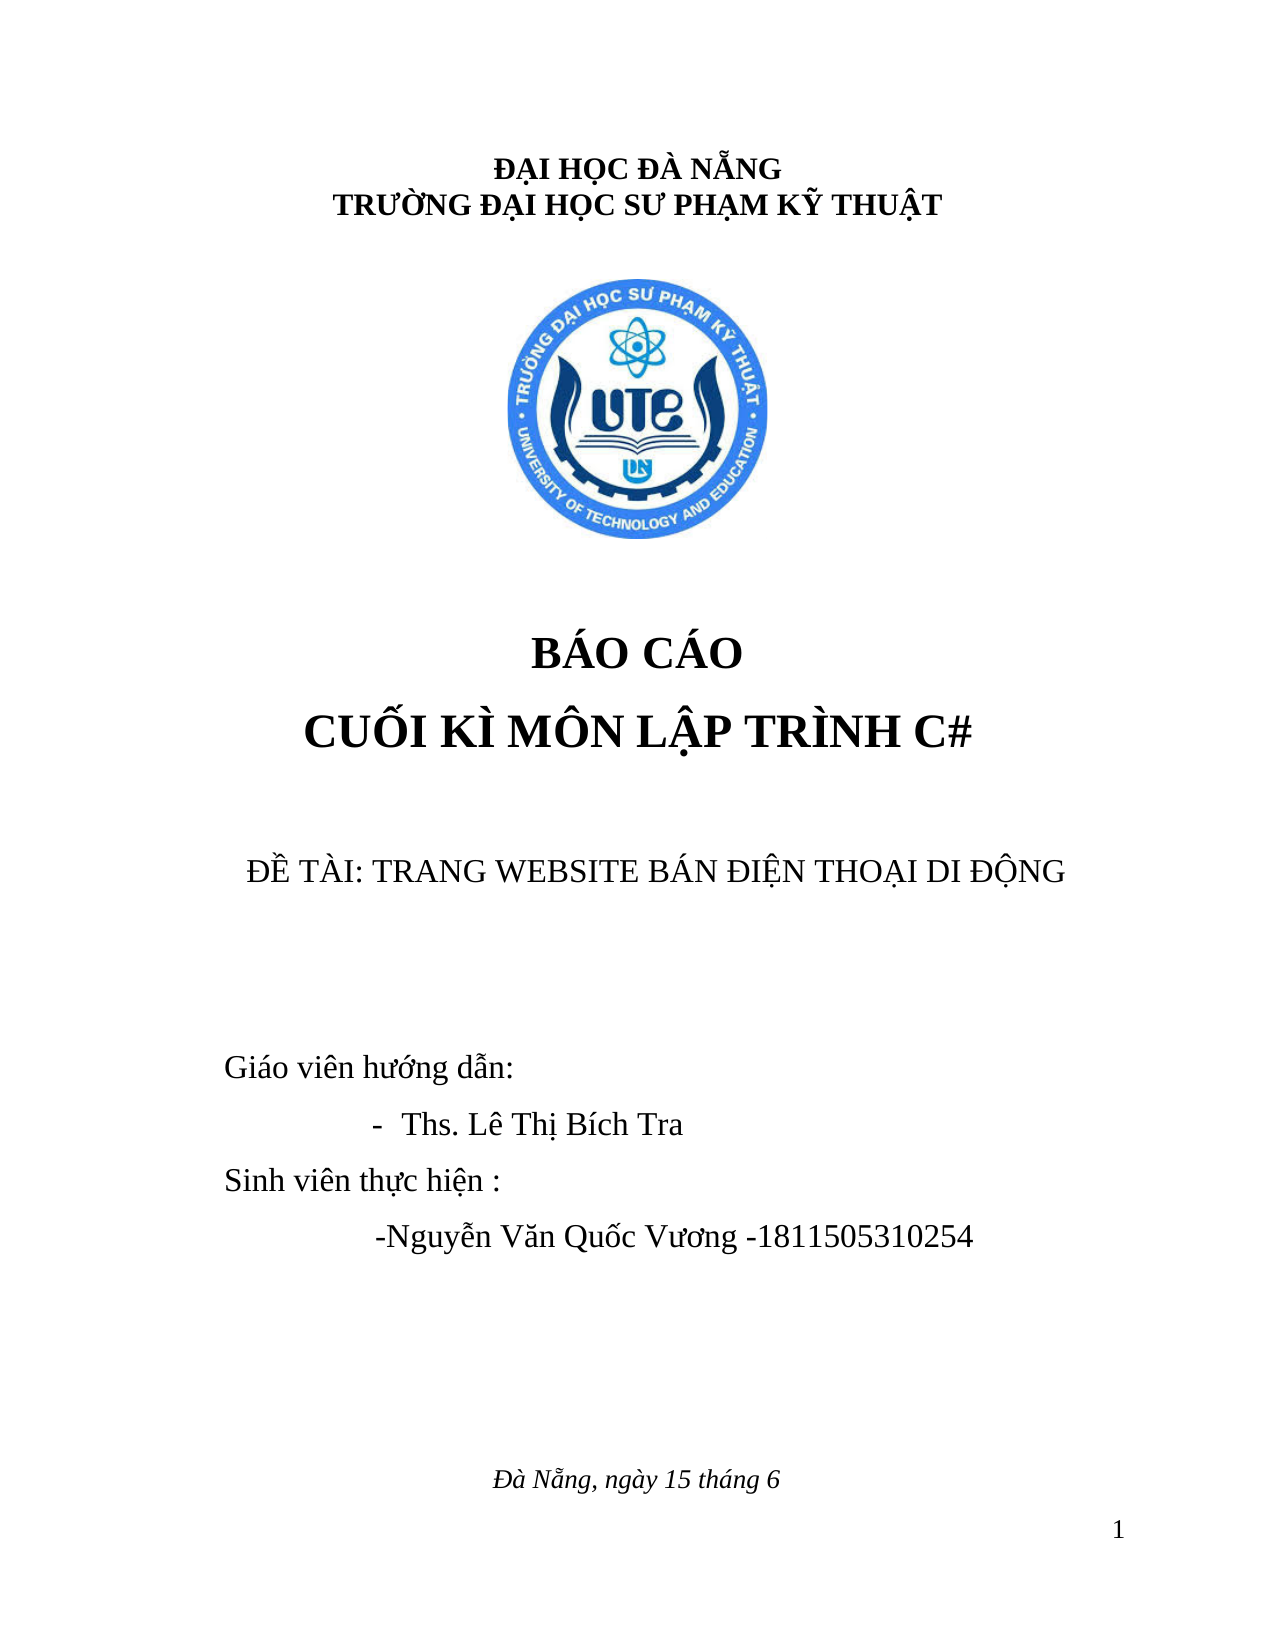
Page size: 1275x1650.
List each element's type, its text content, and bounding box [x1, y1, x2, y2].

text Đại học Đà Nẵng [150, 150, 1125, 186]
text TRƯỜNG ĐẠI HỌC SƯ PHẠM KỸ THUẬT [150, 186, 1125, 222]
text CUỐI KÌ MÔN LẬP TRÌNH C# [150, 703, 1125, 758]
text Sinh viên thực hiện : [150, 1160, 1125, 1198]
text ĐỀ TÀI: TRANG WEBSITE BÁN ĐIỆN THOẠI DI ĐỘNG [150, 852, 1125, 890]
text BÁO CÁO [150, 625, 1125, 678]
list Ths. Lê Thị Bích Tra [372, 1104, 1125, 1142]
text Giáo viên hướng dẫn: [150, 1048, 1125, 1086]
text -Nguyễn Văn Quốc Vương -1811505310254 [150, 1216, 1125, 1254]
text Đà Nẵng, ngày 15 tháng 6 [150, 1463, 1125, 1495]
picture [507, 279, 768, 539]
